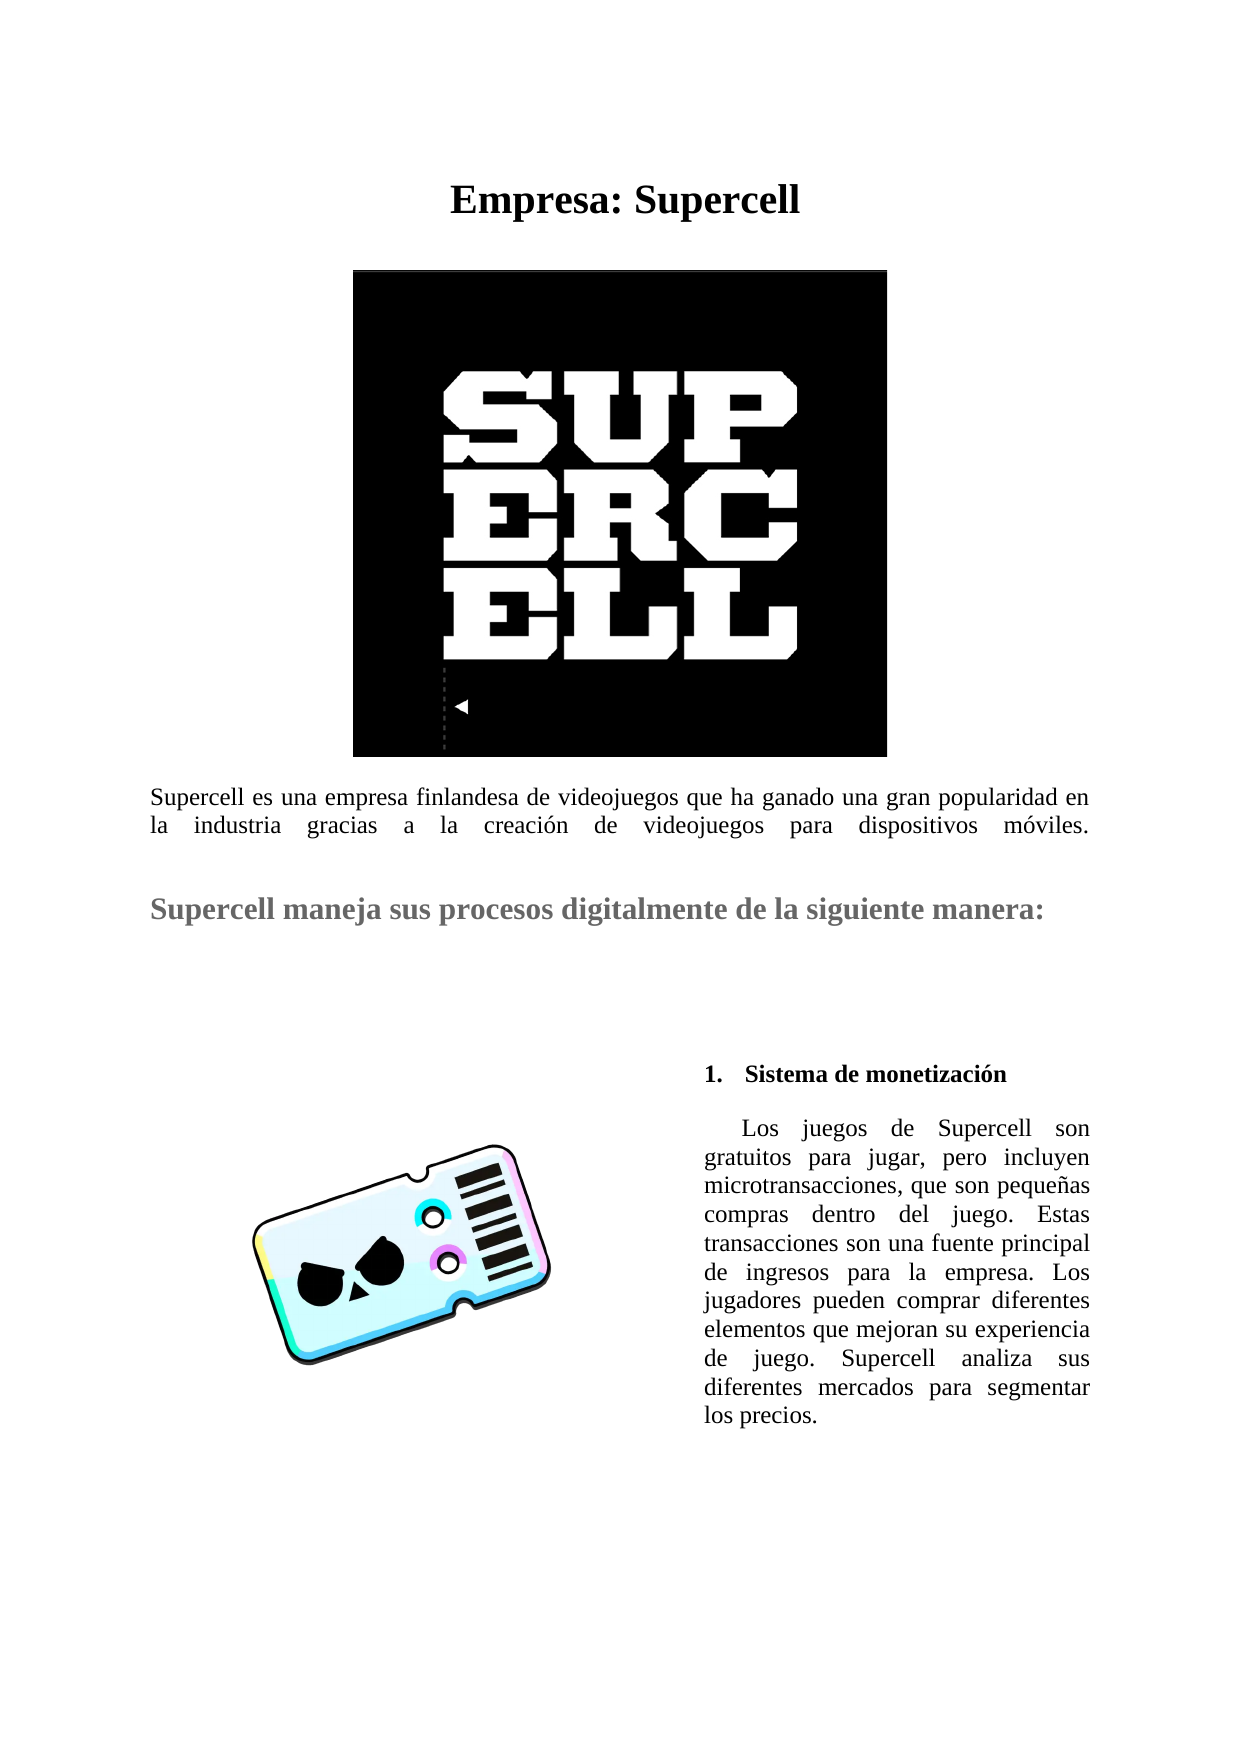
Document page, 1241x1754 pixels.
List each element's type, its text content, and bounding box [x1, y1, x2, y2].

text Supercell es una empresa finlandesa de videojuegos que ha ganado una gran popularidad en la industria gracias a la creación de videojuegos para dispositivos móviles. [150, 782, 1090, 866]
picture [353, 270, 888, 757]
picture [153, 1059, 648, 1451]
text Los juegos de Supercell son gratuitos para jugar, pero incluyen microtransacciones, que son pequeñas compras dentro del juego. Estas transacciones son una fuente principal de ingresos para la empresa. Los jugadores pueden comprar diferentes elementos que mejoran su experiencia de juego. Supercell analiza sus diferentes mercados para segmentar los precios. [648, 1113, 1090, 1429]
text 1. Sistema de monetización [648, 1059, 1090, 1088]
subtitle Supercell maneja sus procesos digitalmente de la siguiente manera: [150, 891, 1090, 927]
